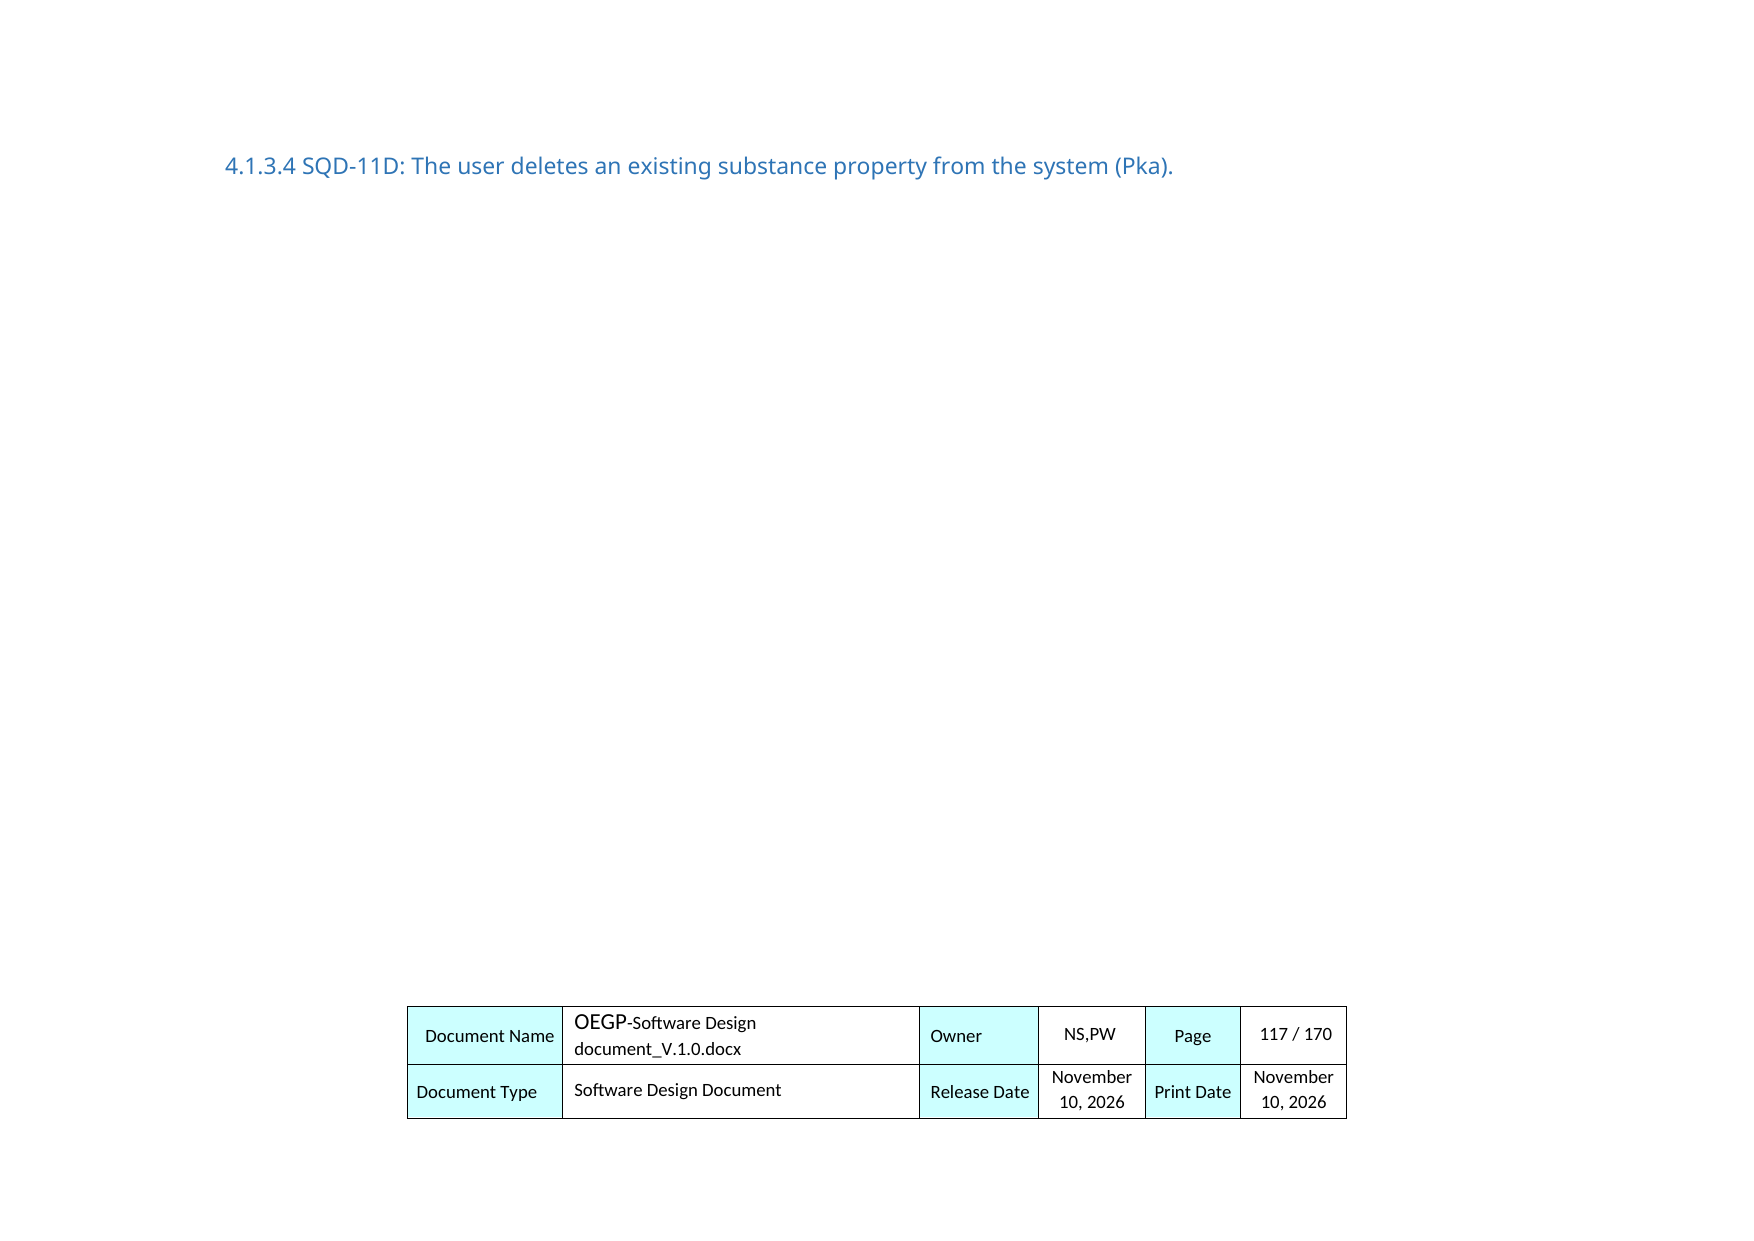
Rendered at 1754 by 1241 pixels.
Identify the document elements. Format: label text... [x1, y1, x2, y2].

subtitle 4.1.3.4 SQD-11D: The user deletes an existing substance property from the system (Pka). [150, 150, 1604, 181]
